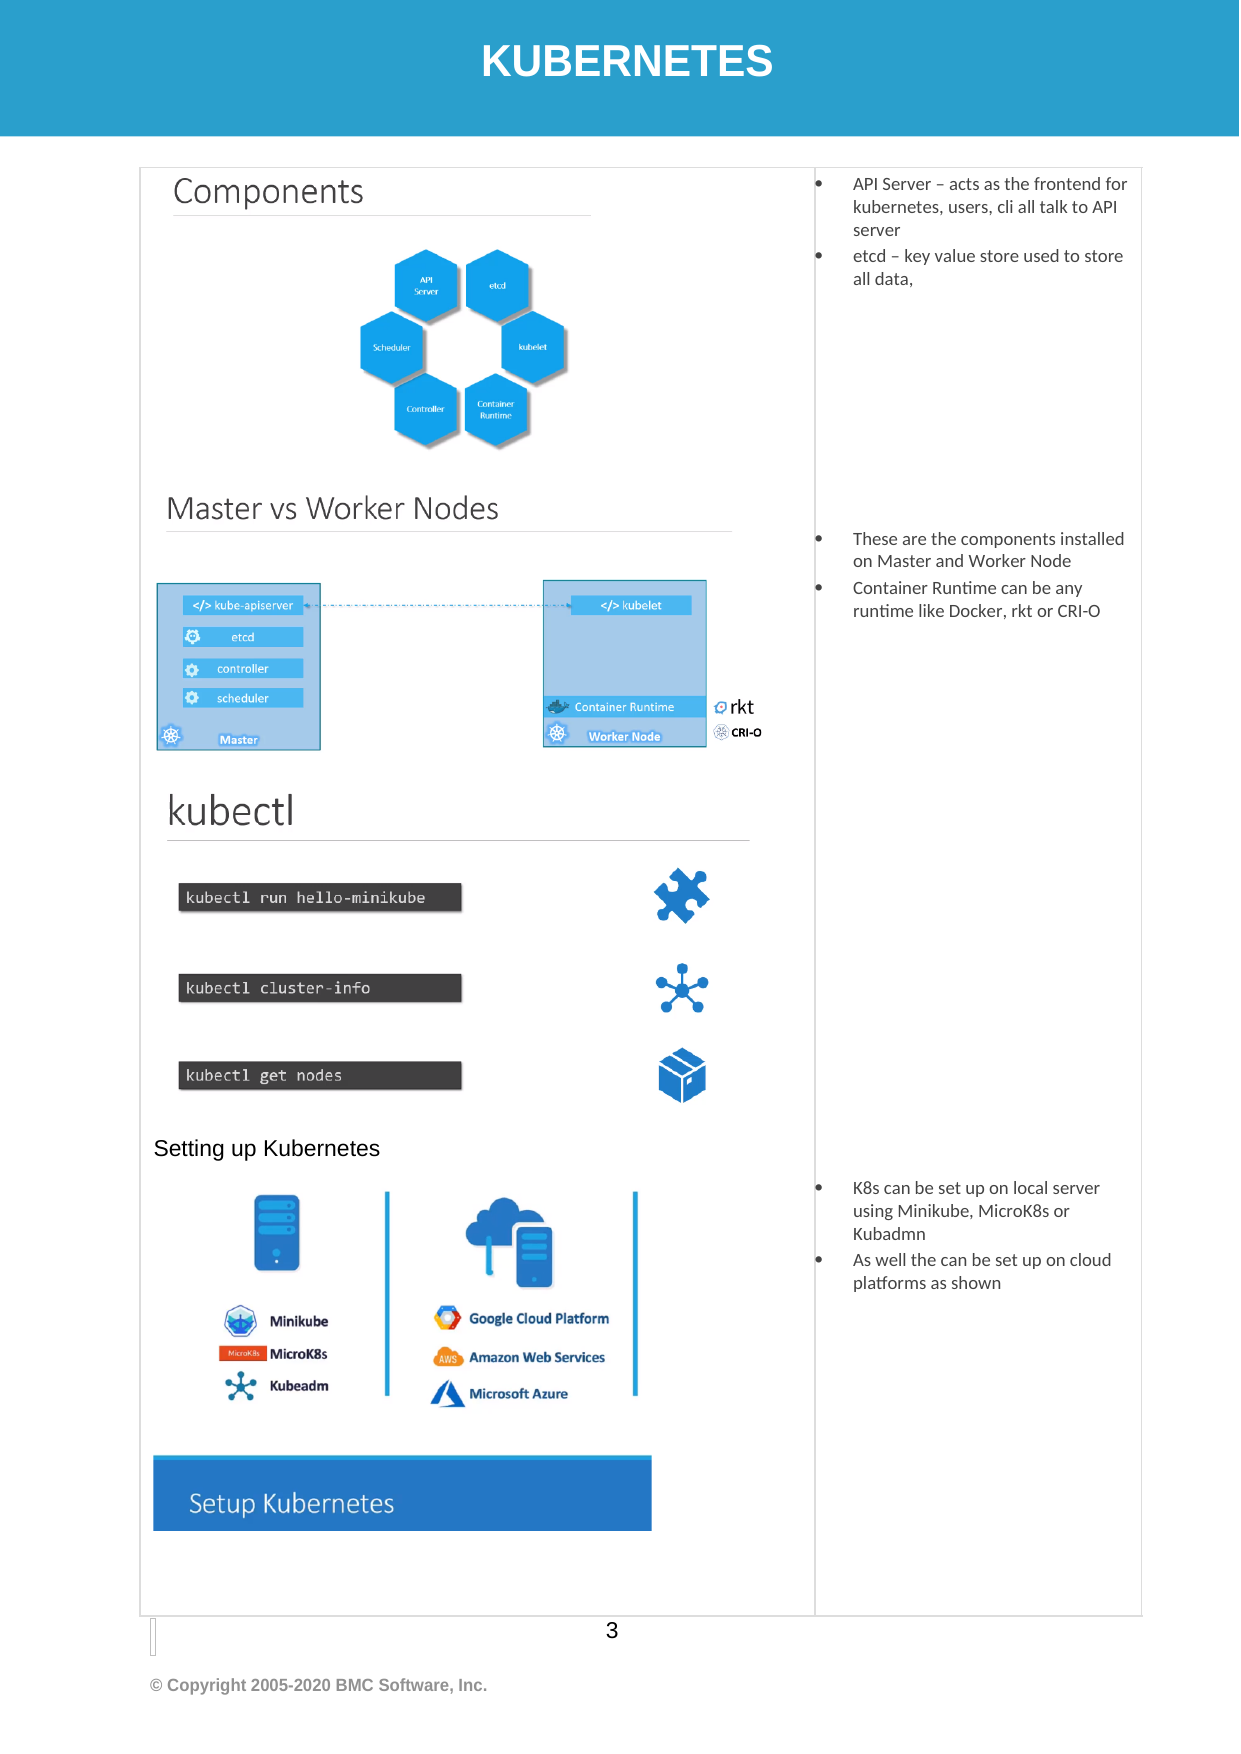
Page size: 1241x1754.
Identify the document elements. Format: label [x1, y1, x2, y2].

picture [153, 168, 591, 466]
picture [153, 1161, 652, 1531]
picture [153, 490, 769, 758]
picture [153, 784, 750, 1110]
table_header [141, 168, 814, 1615]
table_header [816, 168, 1141, 1615]
